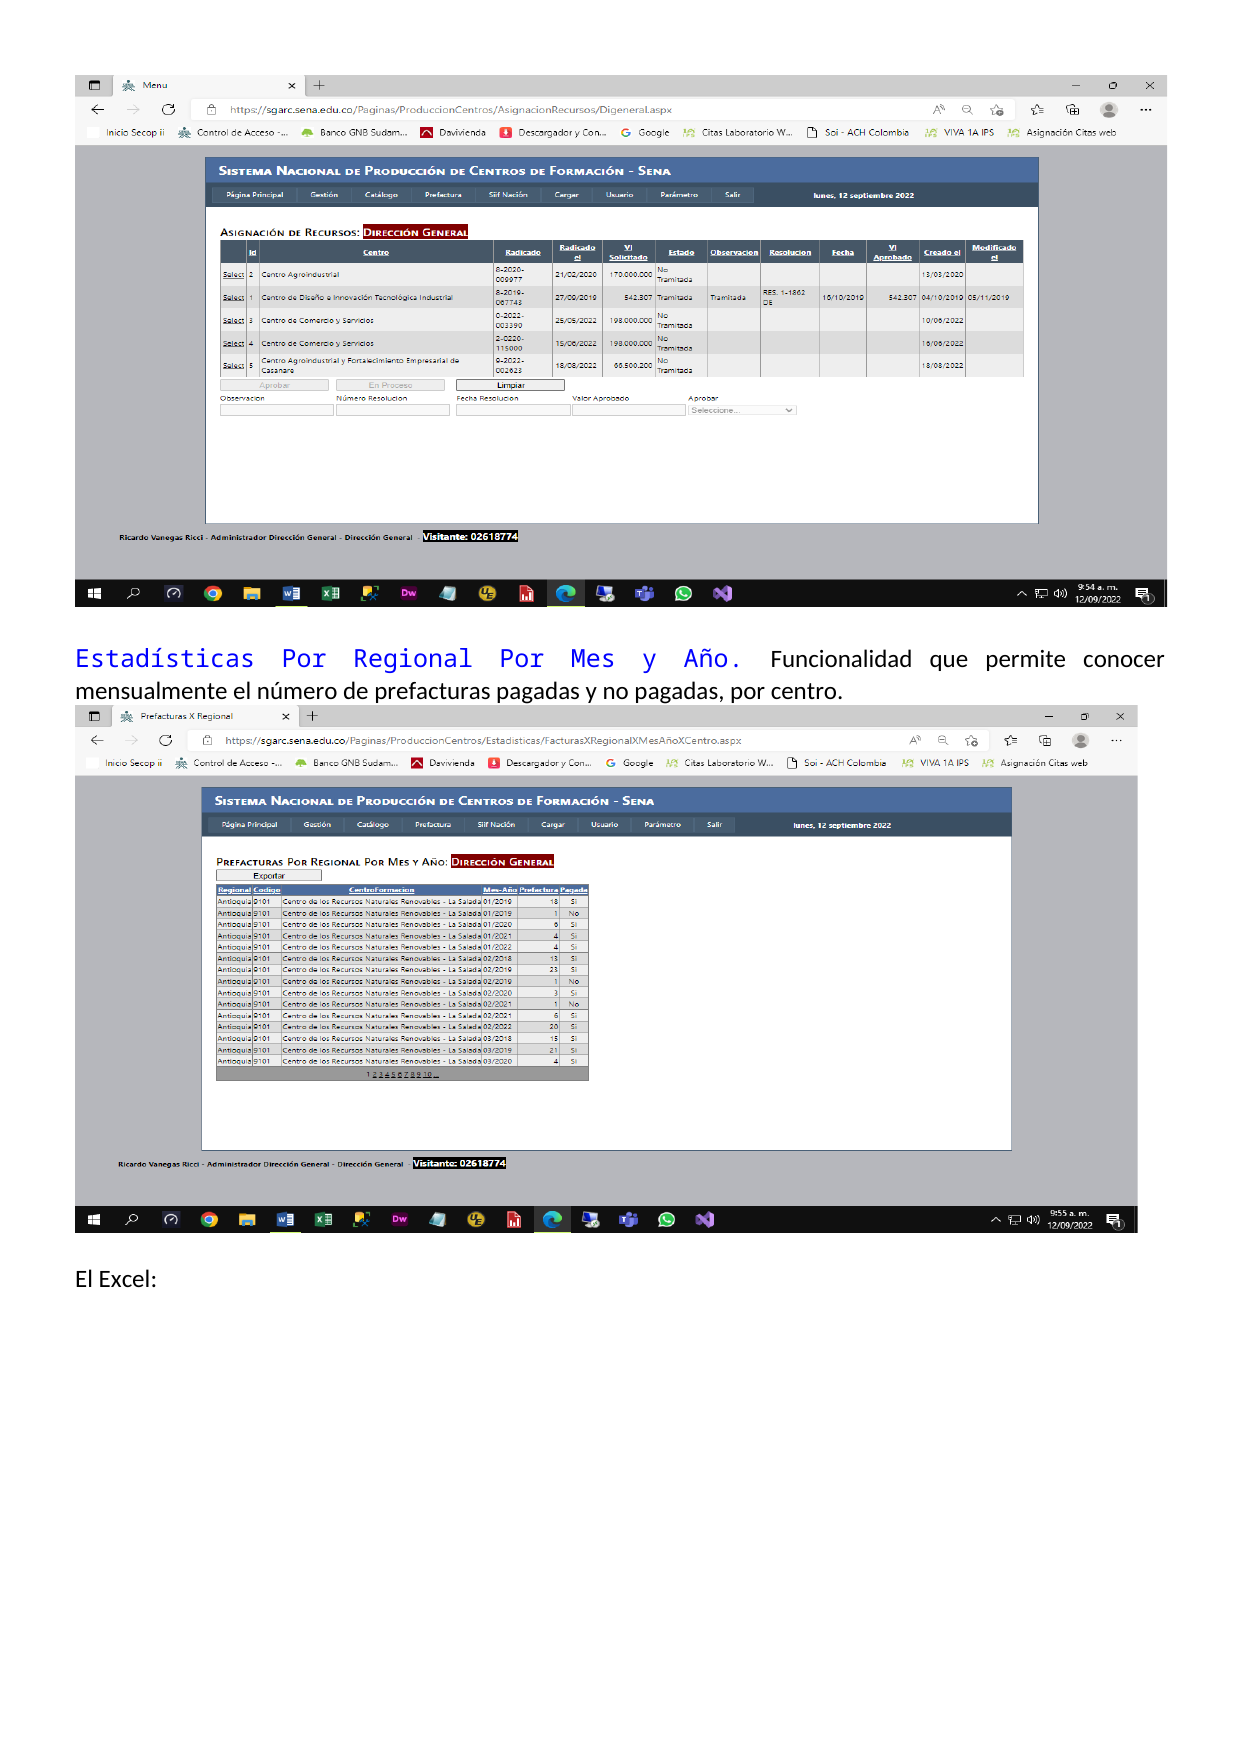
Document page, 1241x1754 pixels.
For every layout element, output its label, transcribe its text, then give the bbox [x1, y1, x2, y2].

picture [75, 75, 1168, 607]
list Estadísticas Por Regional Por Mes y Año. Funcionalidad que permite conocer mensualmente el número de prefacturas pagadas y no pagadas, por centro. [75, 641, 1165, 706]
list El Excel: [75, 1263, 1165, 1293]
picture [75, 705, 1138, 1233]
